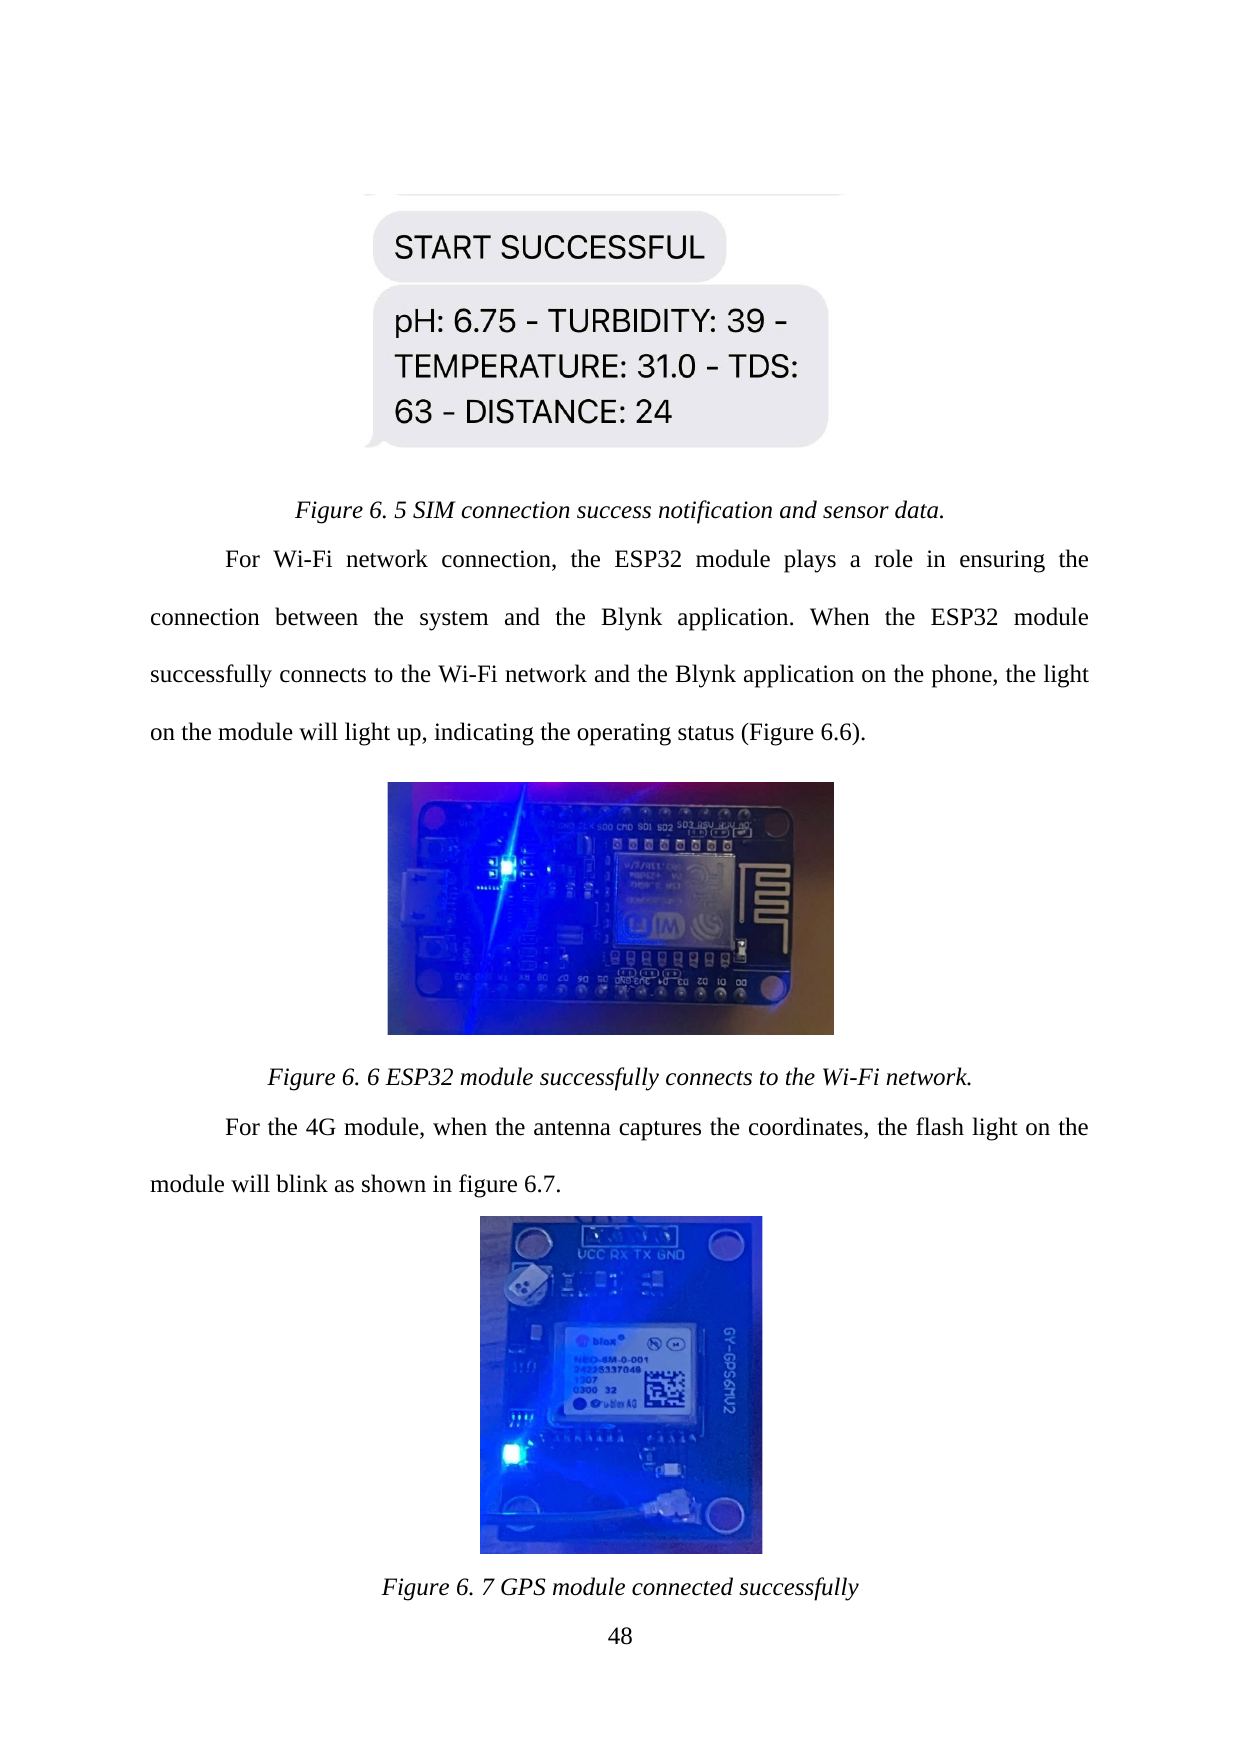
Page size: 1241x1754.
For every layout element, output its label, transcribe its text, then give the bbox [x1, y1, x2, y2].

picture [480, 1216, 763, 1554]
text For the 4G module, when the antenna captures the coordinates, the flash light on the module will blink as shown in figure 6.7. [150, 1112, 1090, 1198]
picture [345, 194, 918, 467]
text For Wi-Fi network connection, the ESP32 module plays a role in ensuring the connection between the system and the Blynk application. When the ESP32 module successfully connects to the Wi-Fi network and the Blynk application on the phone, the light on the module will light up, indicating the operating status (Figure 6.6). [150, 544, 1090, 746]
text Figure 6. 6 ESP32 module successfully connects to the Wi-Fi network. [150, 1062, 1090, 1091]
picture [387, 782, 834, 1035]
text Figure 6. 7 GPS module connected successfully [150, 1572, 1090, 1600]
text Figure 6. 5 SIM connection success notification and sensor data. [150, 495, 1090, 524]
